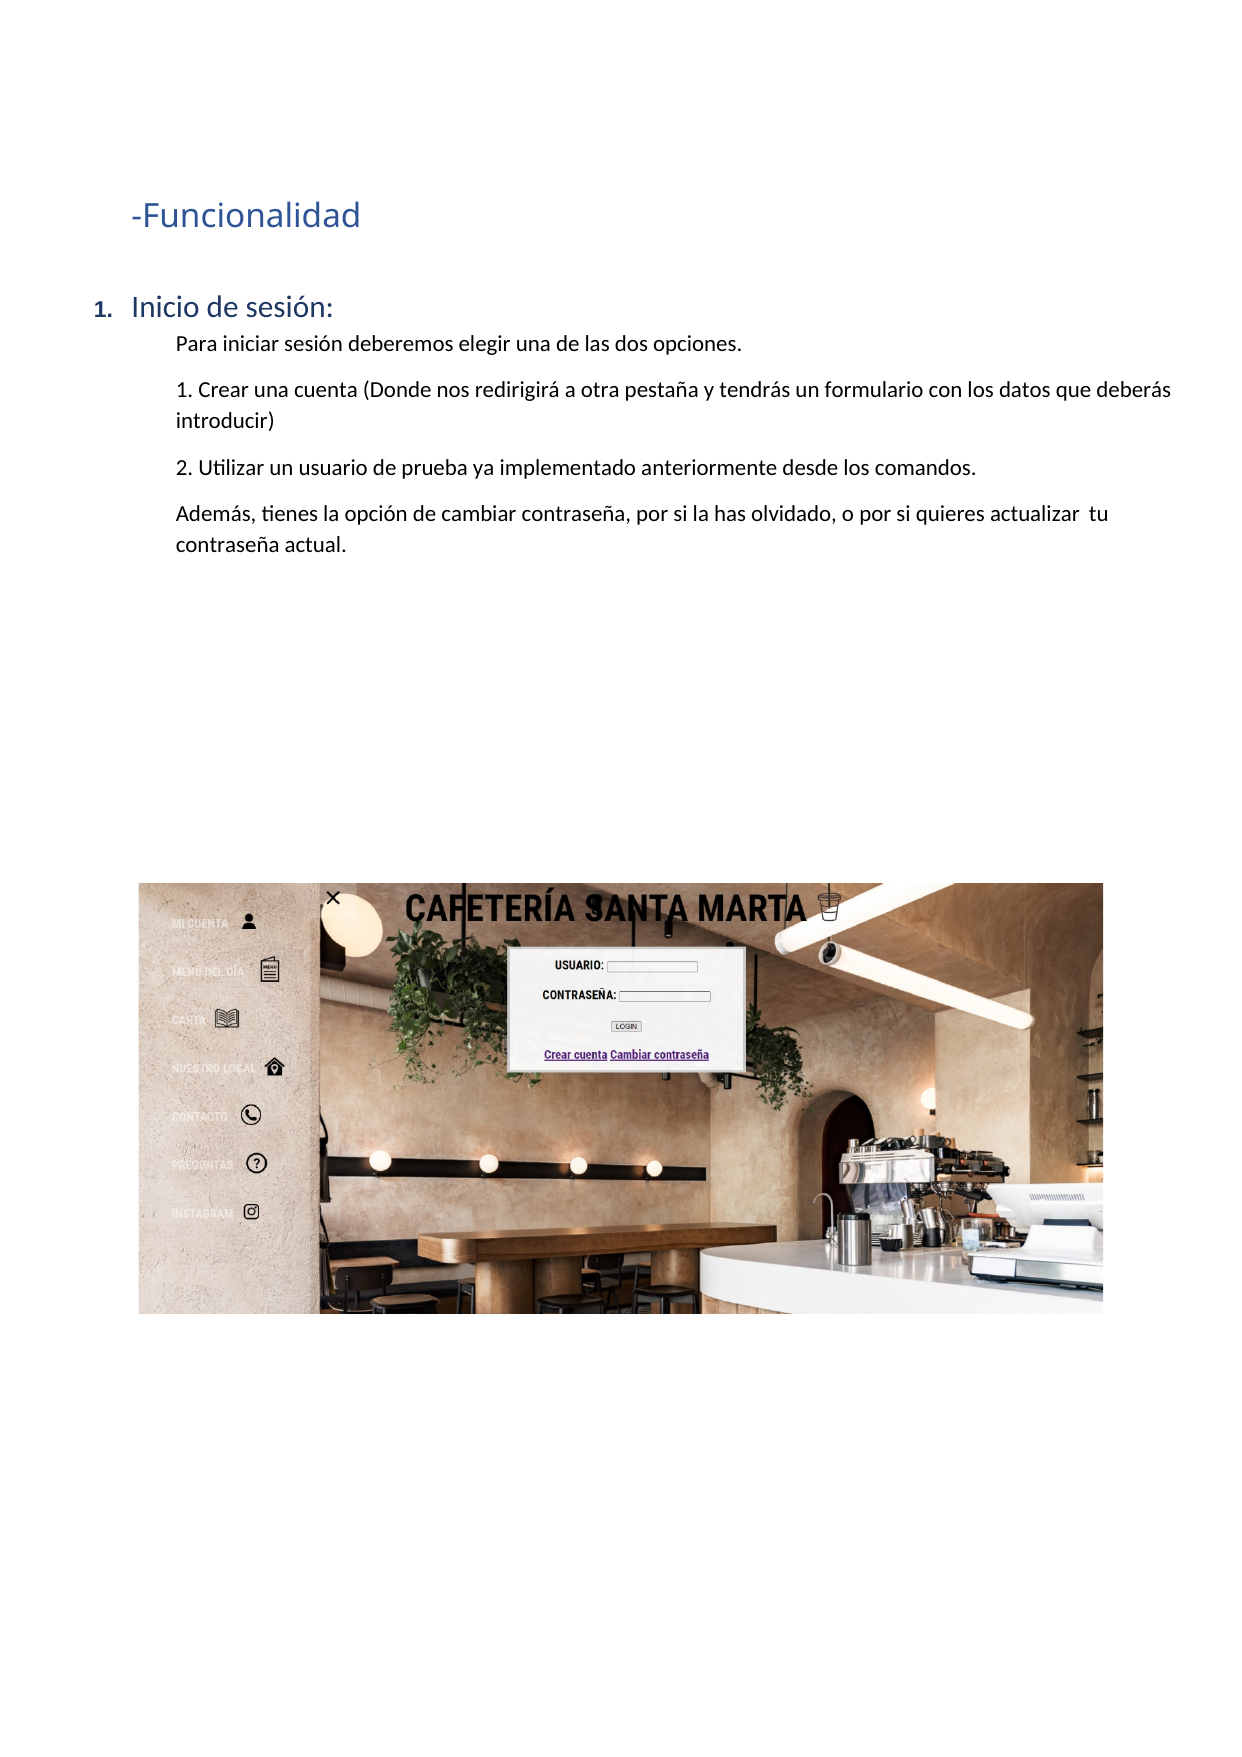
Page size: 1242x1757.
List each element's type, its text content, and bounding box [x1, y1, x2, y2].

text 1. Crear una cuenta (Donde nos redirigirá a otra pestaña y tendrás un formulario con los datos que deberás introducir) [176, 376, 1210, 434]
subtitle -Funcionalidad [56, 192, 1210, 237]
subtitle Inicio de sesión: [94, 287, 1210, 326]
text 2. Utilizar un usuario de prueba ya implementado anteriormente desde los comandos. [176, 453, 1210, 481]
text Además, tienes la opción de cambiar contraseña, por si la has olvidado, o por si quieres actualizar tu contraseña actual. [176, 499, 1210, 558]
picture [138, 883, 1104, 1314]
text Para iniciar sesión deberemos elegir una de las dos opciones. [176, 329, 1210, 357]
